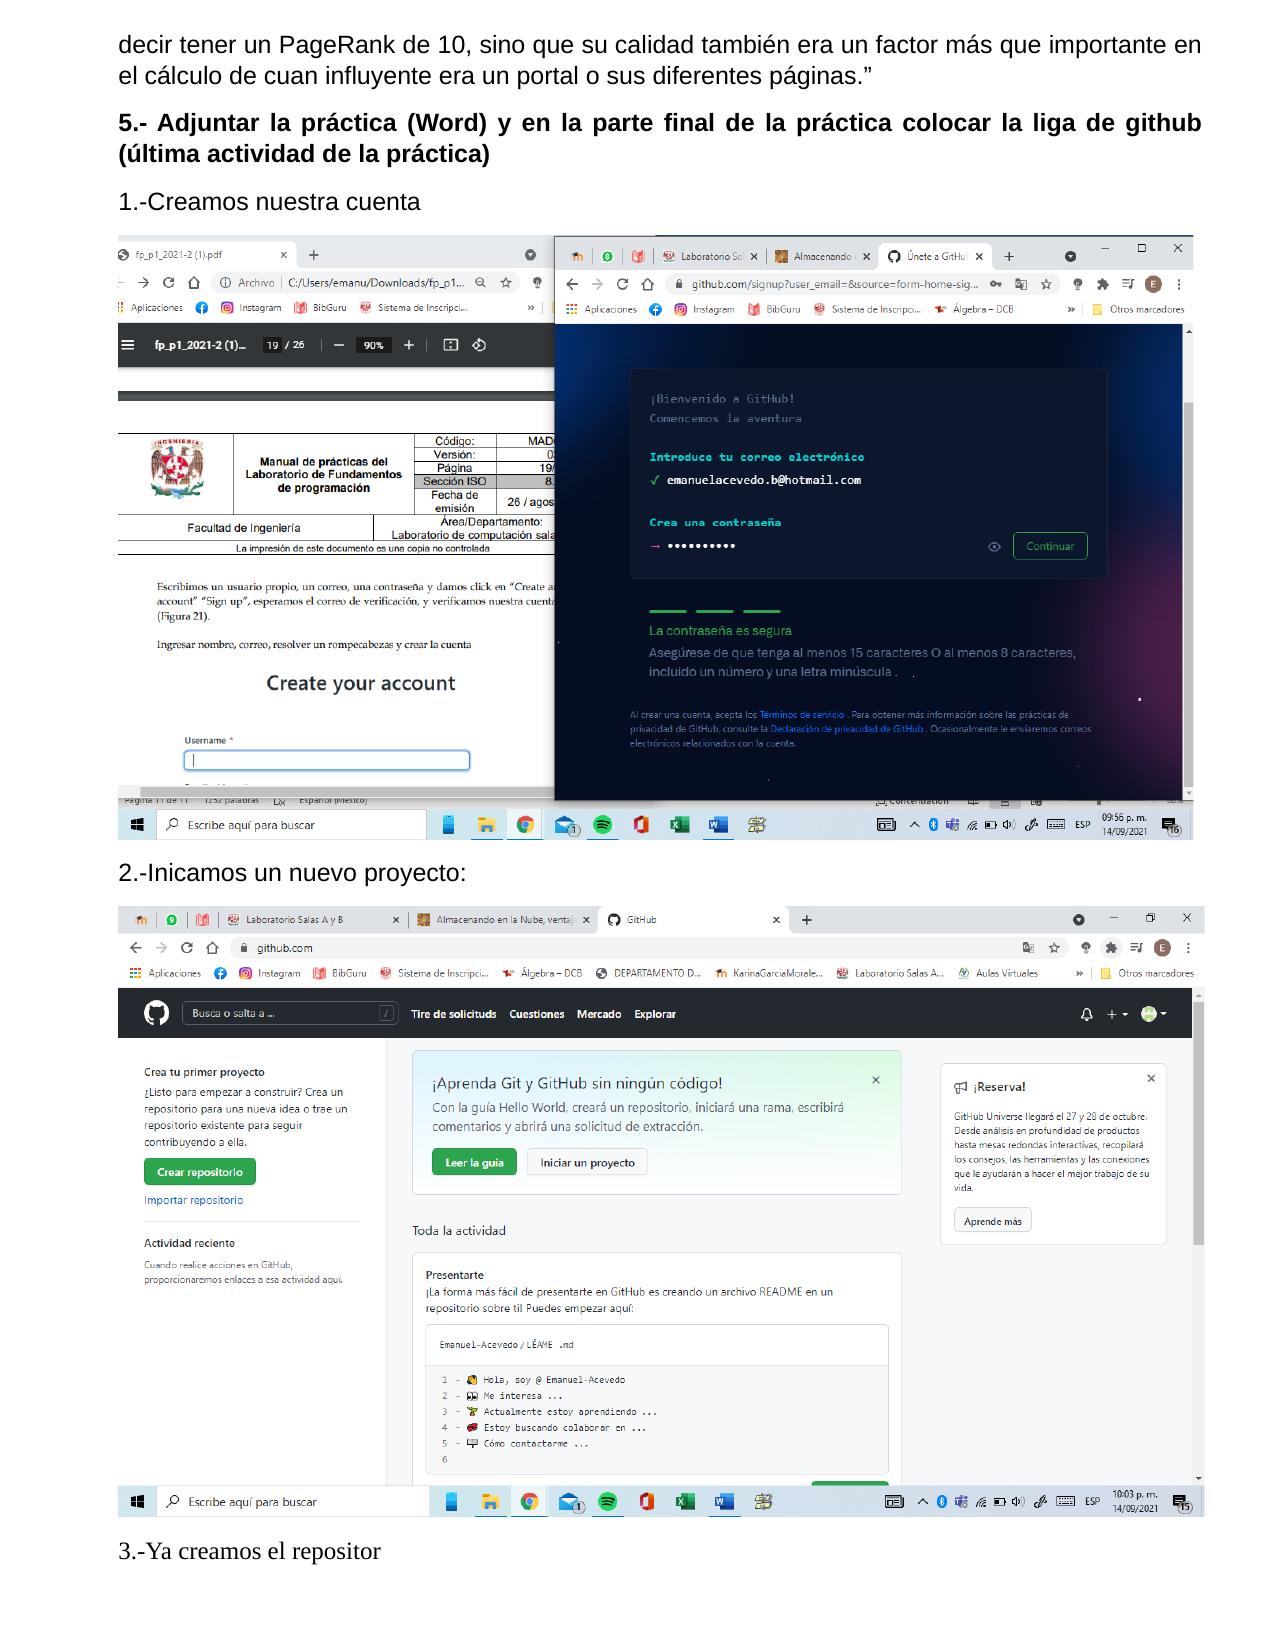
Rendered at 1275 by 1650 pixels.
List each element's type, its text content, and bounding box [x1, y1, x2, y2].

text 5.- Adjuntar la práctica (Word) y en la parte final de la práctica colocar la liga de github (última actividad de la práctica) [118, 108, 1205, 168]
text 2.-Inicamos un nuevo proyecto: [118, 858, 1205, 887]
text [118, 29, 1205, 89]
picture [118, 235, 1194, 840]
picture [118, 906, 1205, 1517]
text 1.-Creamos nuestra cuenta [118, 187, 1205, 216]
text 3.-Ya creamos el repositor [118, 1536, 1205, 1565]
